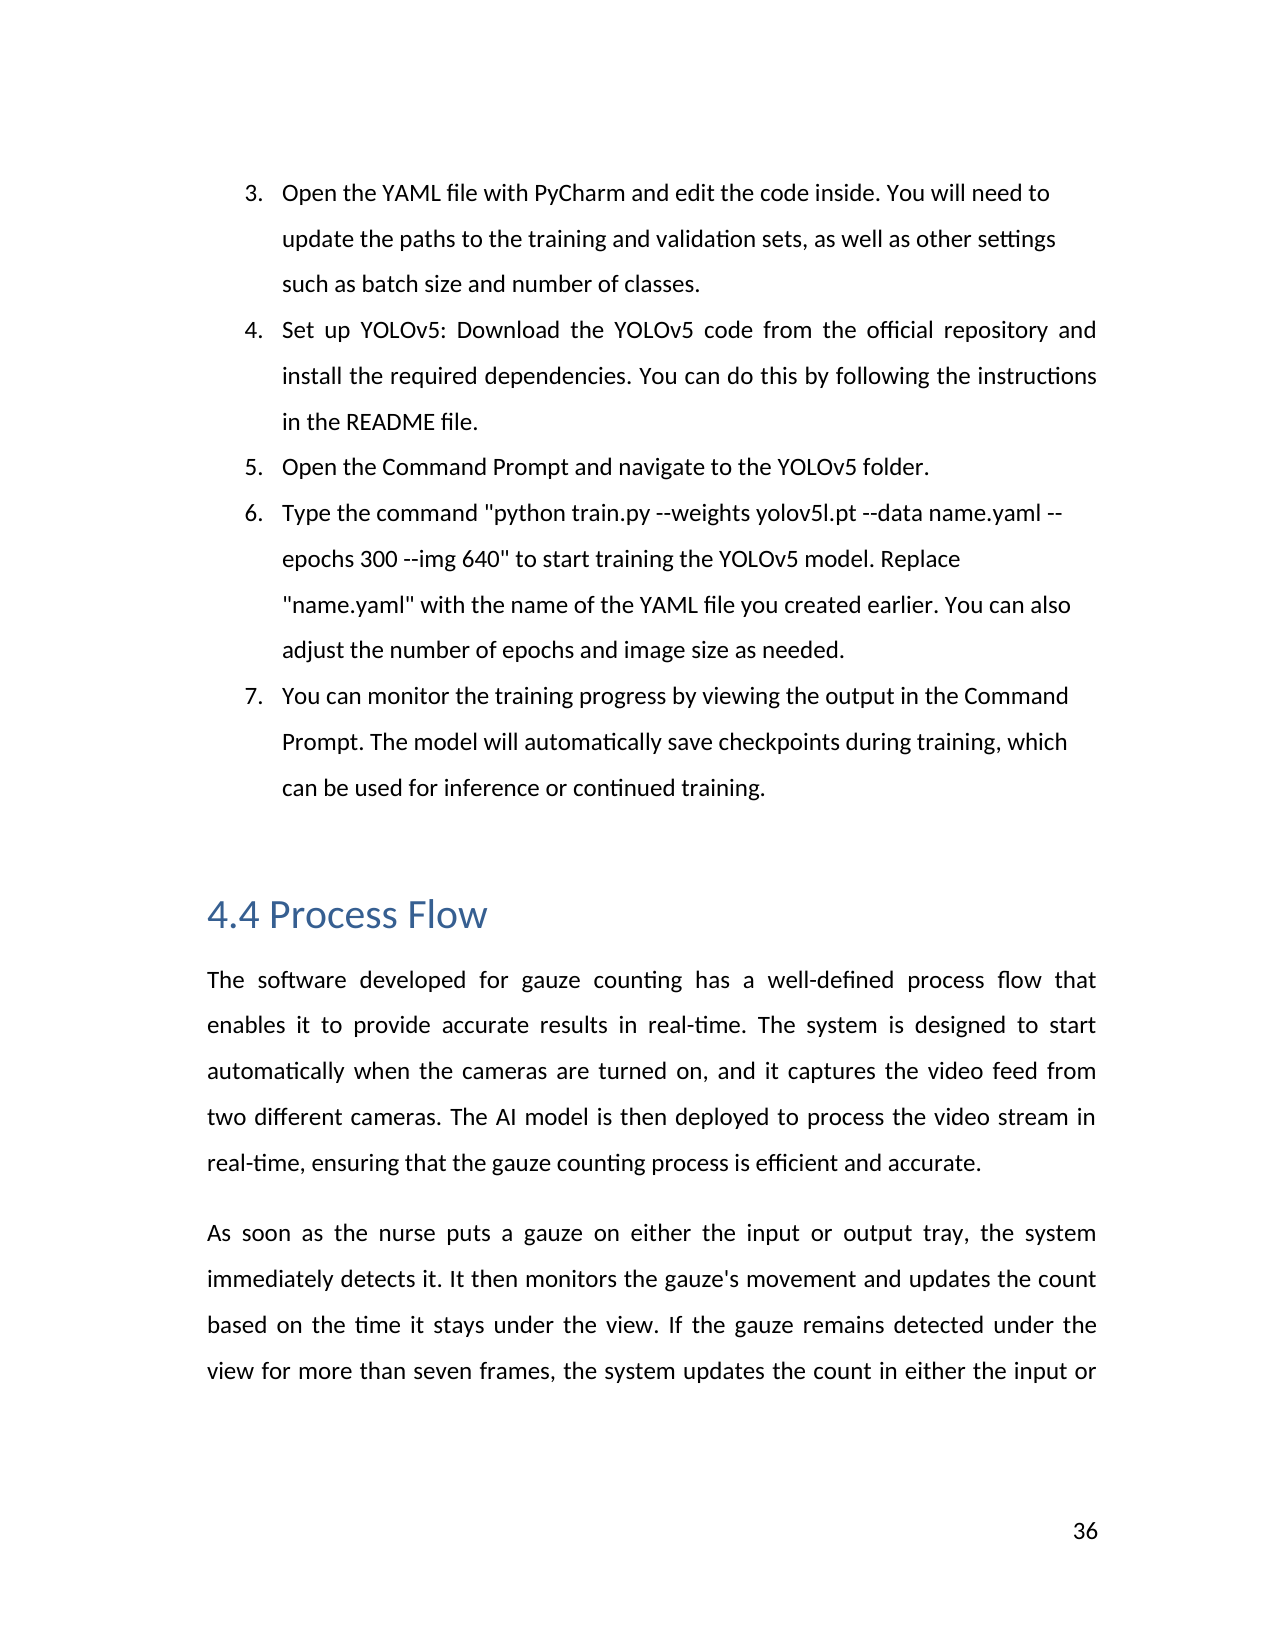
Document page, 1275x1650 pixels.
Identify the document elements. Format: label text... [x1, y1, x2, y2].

list You can monitor the training progress by viewing the output in the Command Prompt. The model will automatically save checkpoints during training, which can be used for inference or continued training. [244, 680, 1098, 802]
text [207, 1218, 1098, 1385]
list Set up YOLOv5: Download the YOLOv5 code from the official repository and install the required dependencies. You can do this by following the instructions in the README file. [244, 314, 1098, 436]
list Open the Command Prompt and navigate to the YOLOv5 folder. [244, 452, 1098, 482]
list Open the YAML file with PyCharm and edit the code inside. You will need to update the paths to the training and validation sets, as well as other settings such as batch size and number of classes. [244, 177, 1098, 299]
text The software developed for gauze counting has a well-defined process flow that enables it to provide accurate results in real-time. The system is designed to start automatically when the cameras are turned on, and it captures the video feed from two different cameras. The AI model is then deployed to process the video stream in real-time, ensuring that the gauze counting process is efficient and accurate. [207, 964, 1098, 1177]
subtitle 4.4 Process Flow [207, 888, 1098, 939]
list Type the command "python train.py --weights yolov5l.pt --data name.yaml --epochs 300 --img 640" to start training the YOLOv5 model. Replace "name.yaml" with the name of the YAML file you created earlier. You can also adjust the number of epochs and image size as needed. [244, 497, 1098, 665]
